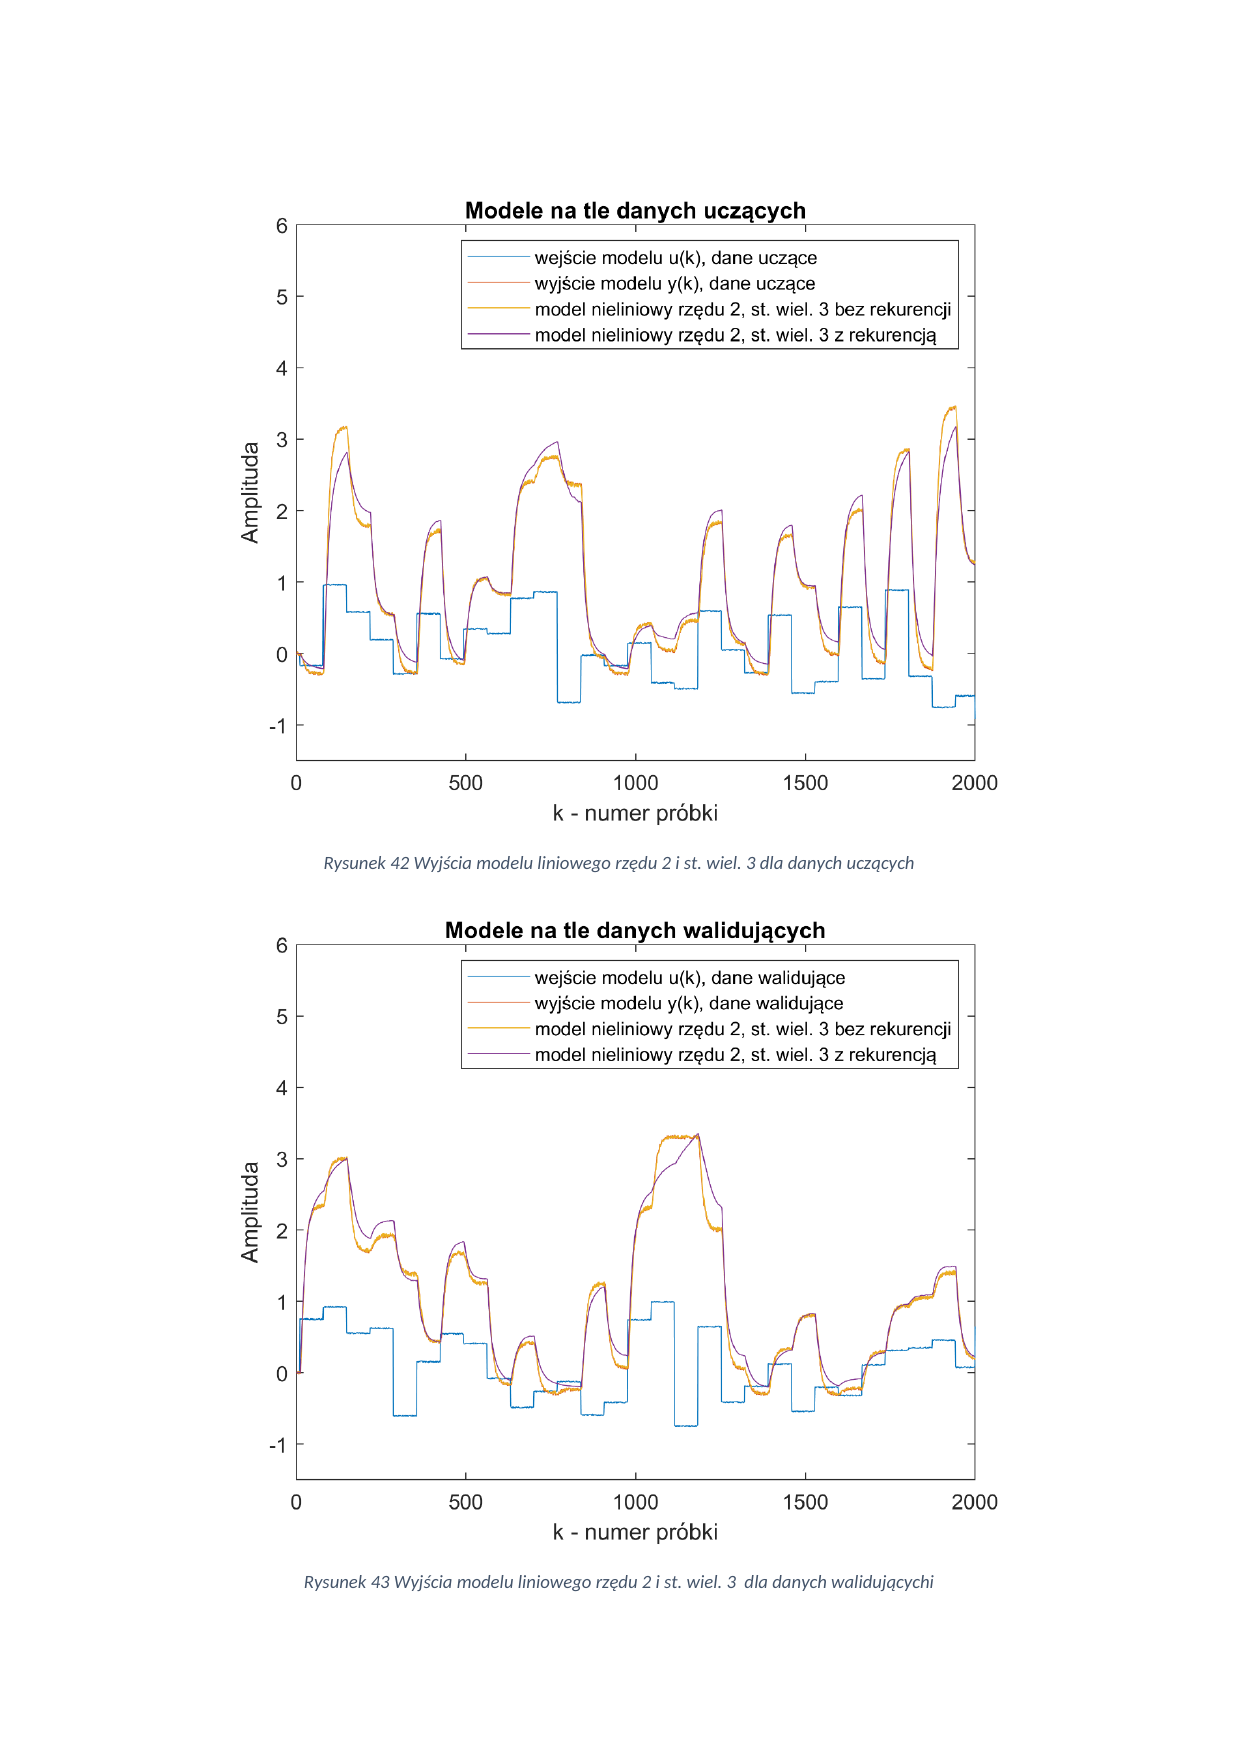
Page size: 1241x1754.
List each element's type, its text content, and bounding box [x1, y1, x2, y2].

picture [182, 895, 1058, 1552]
picture [182, 175, 1058, 833]
